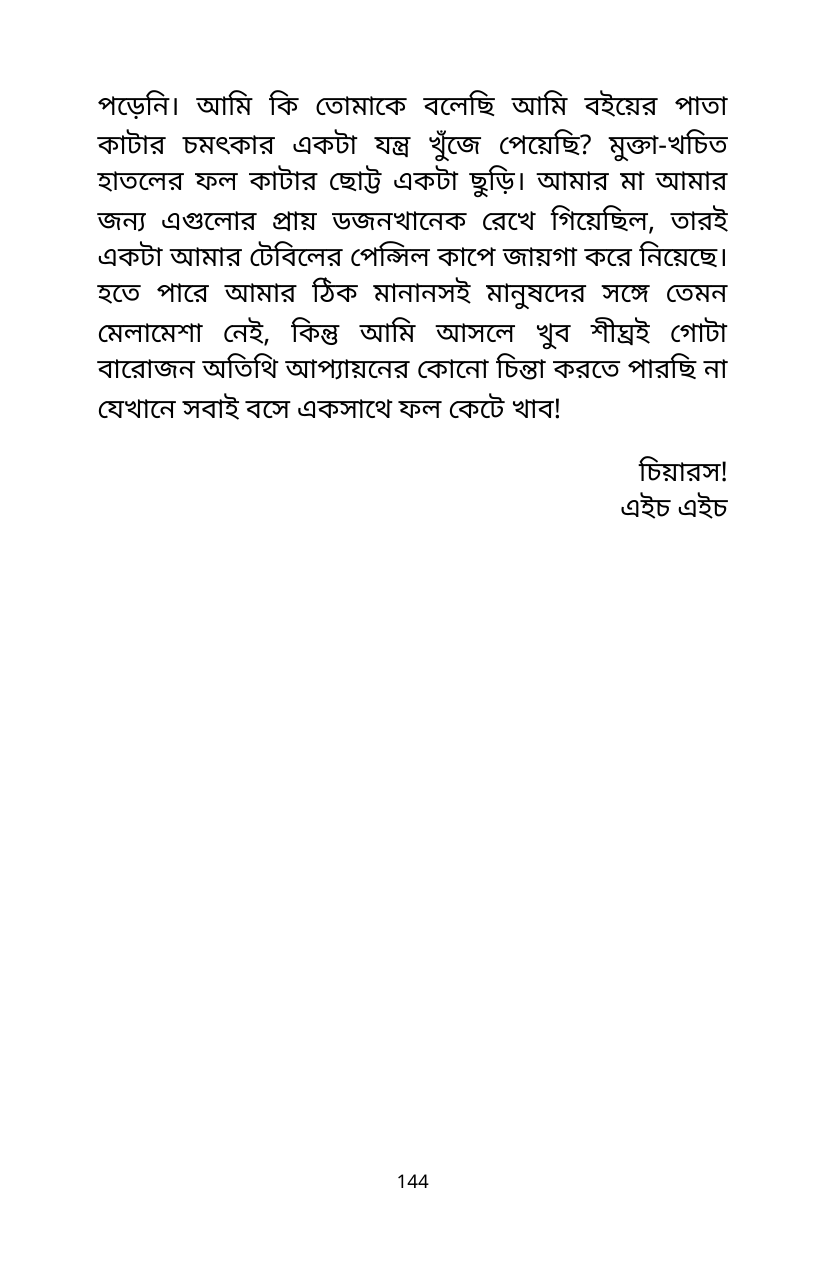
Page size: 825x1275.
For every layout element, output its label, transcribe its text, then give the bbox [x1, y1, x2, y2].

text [97, 90, 727, 430]
text এইচ এইচ [97, 492, 727, 528]
text চিয়ারস! [97, 452, 727, 492]
